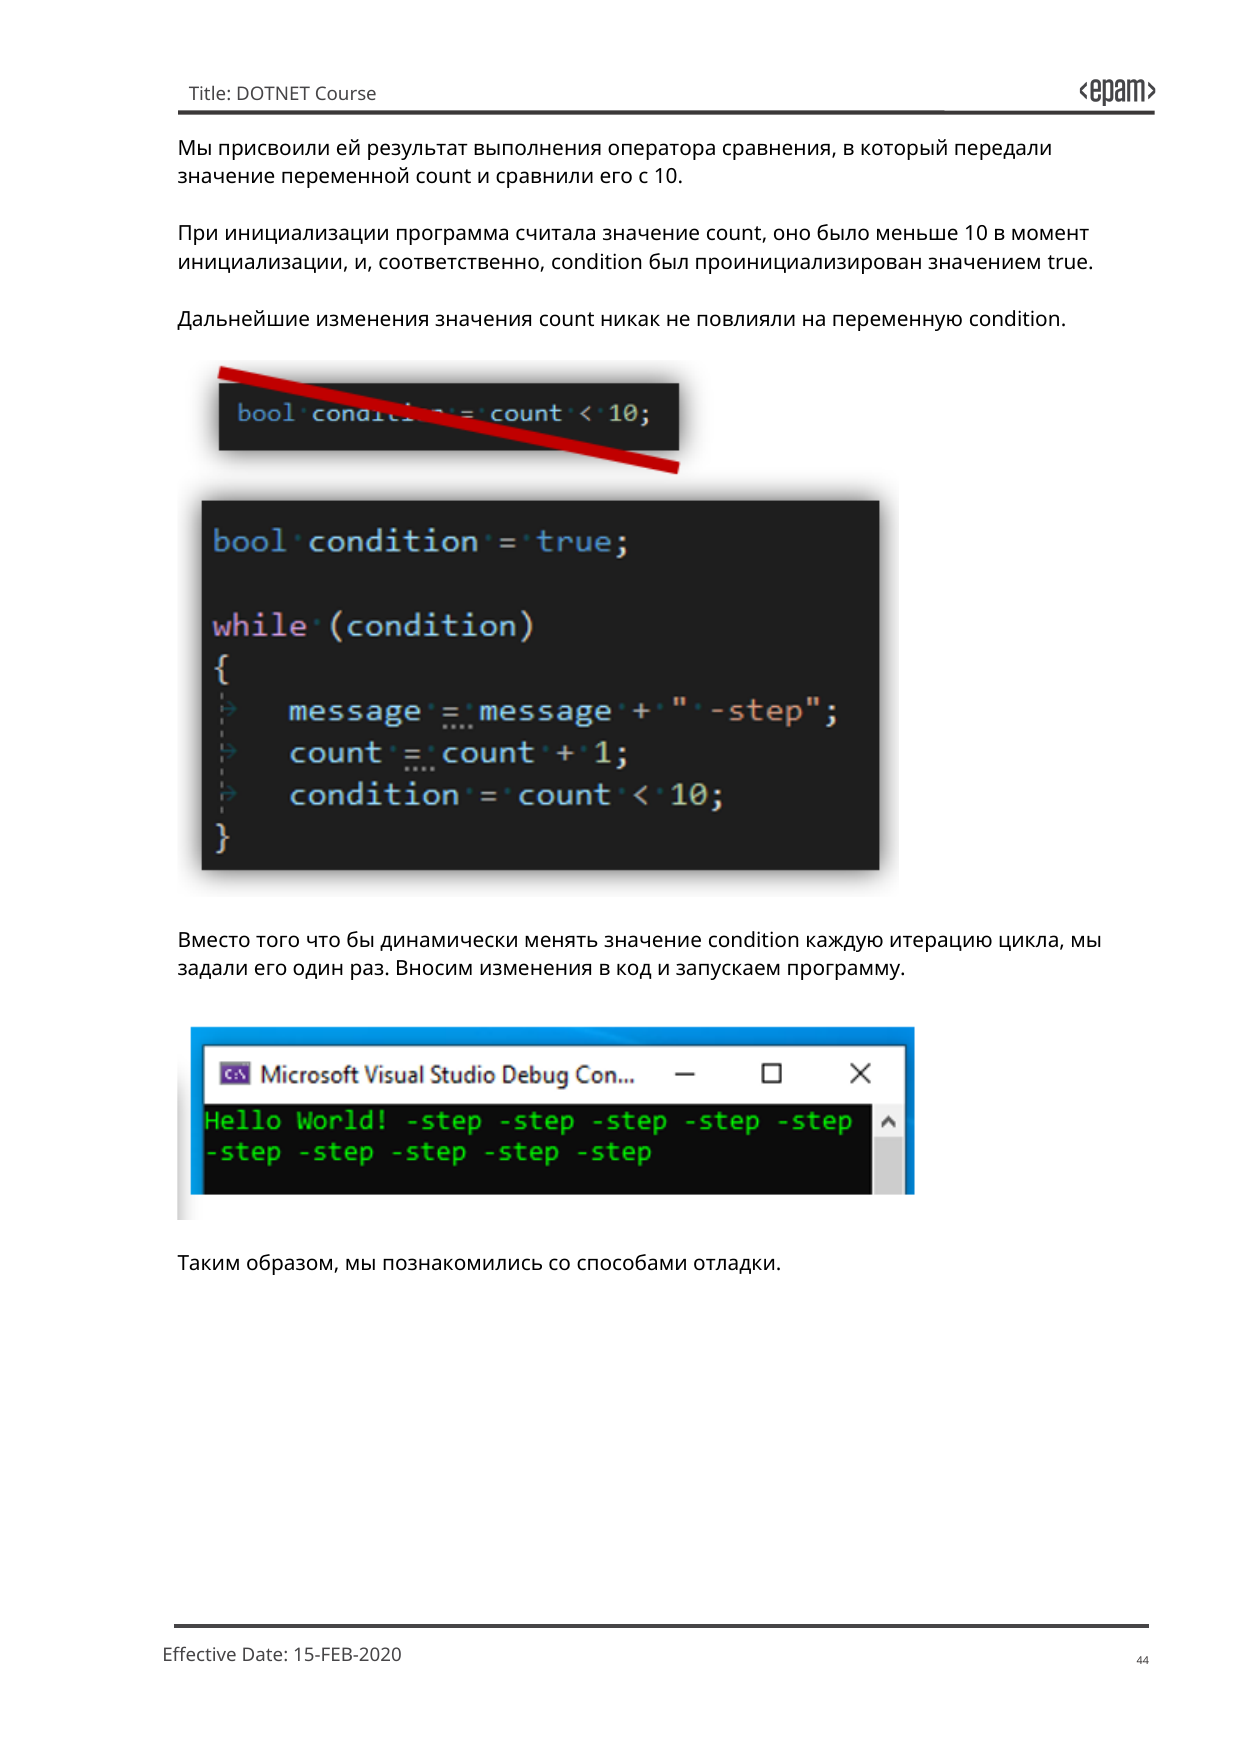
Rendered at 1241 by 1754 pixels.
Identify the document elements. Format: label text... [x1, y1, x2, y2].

text Дальнейшие изменения значения count никак не повлияли на переменную condition. [177, 304, 1152, 332]
picture [177, 1010, 932, 1220]
text Мы присвоили ей результат выполнения оператора сравнения, в который передали значение переменной count и сравнили его с 10. [177, 133, 1152, 190]
text При инициализации программа считала значение count, оно было меньше 10 в момент инициализации, и, соответственно, condition был проинициализирован значением true. [177, 218, 1152, 275]
text Вместо того что бы динамически менять значение condition каждую итерацию цикла, мы задали его один раз. Вносим изменения в код и запускаем программу. [177, 925, 1152, 982]
text Таким образом, мы познакомились со способами отладки. [177, 1248, 1152, 1277]
picture [177, 360, 899, 897]
